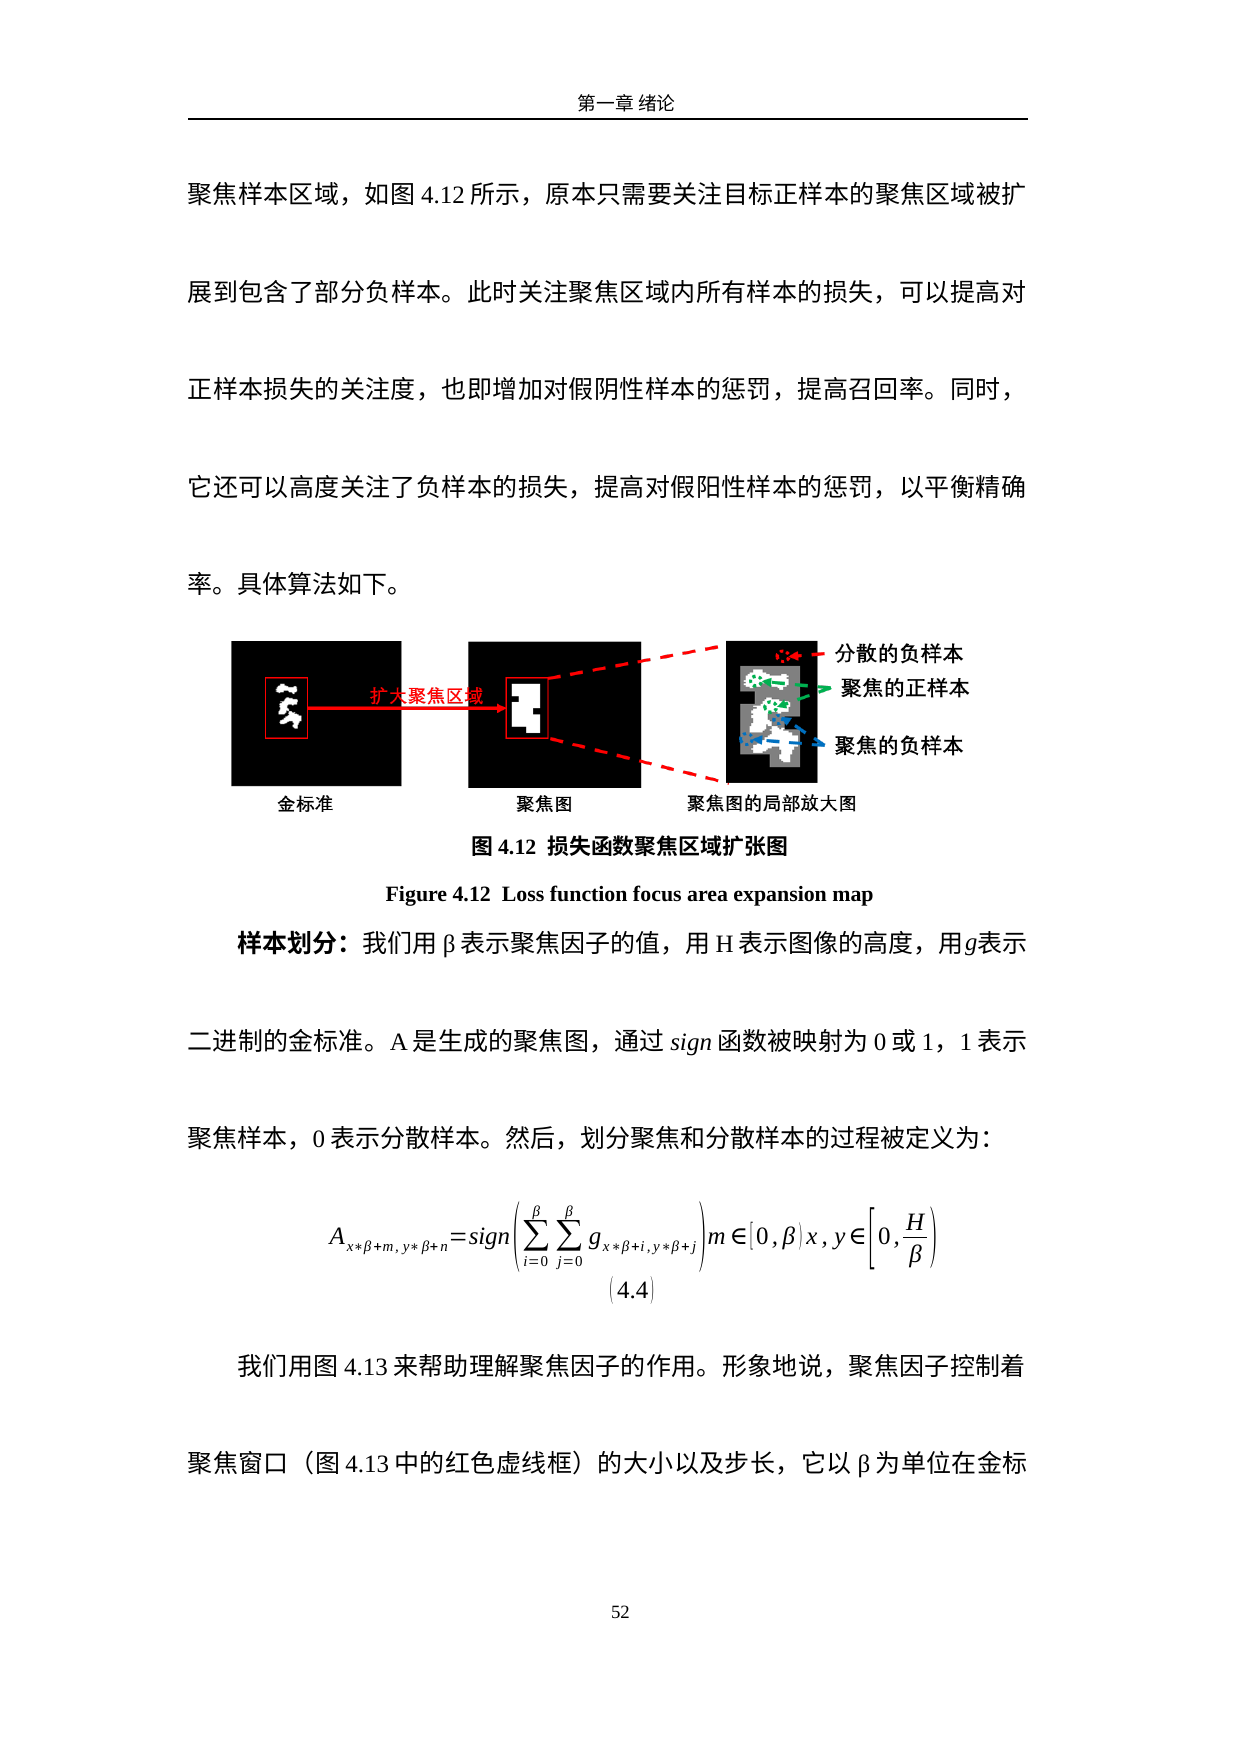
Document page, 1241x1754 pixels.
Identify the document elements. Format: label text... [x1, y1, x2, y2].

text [187, 160, 1028, 615]
picture [230, 633, 985, 826]
text 样本划分：我们用β表示聚焦因子的值，用H表示图像的高度，用表示二进制的金标准。A是生成的聚焦图，通过sign函数被映射为0或1，1表示聚焦样本，0表示分散样本。然后，划分聚焦和分散样本的过程被定义为： [187, 909, 1028, 1169]
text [187, 1332, 1028, 1494]
